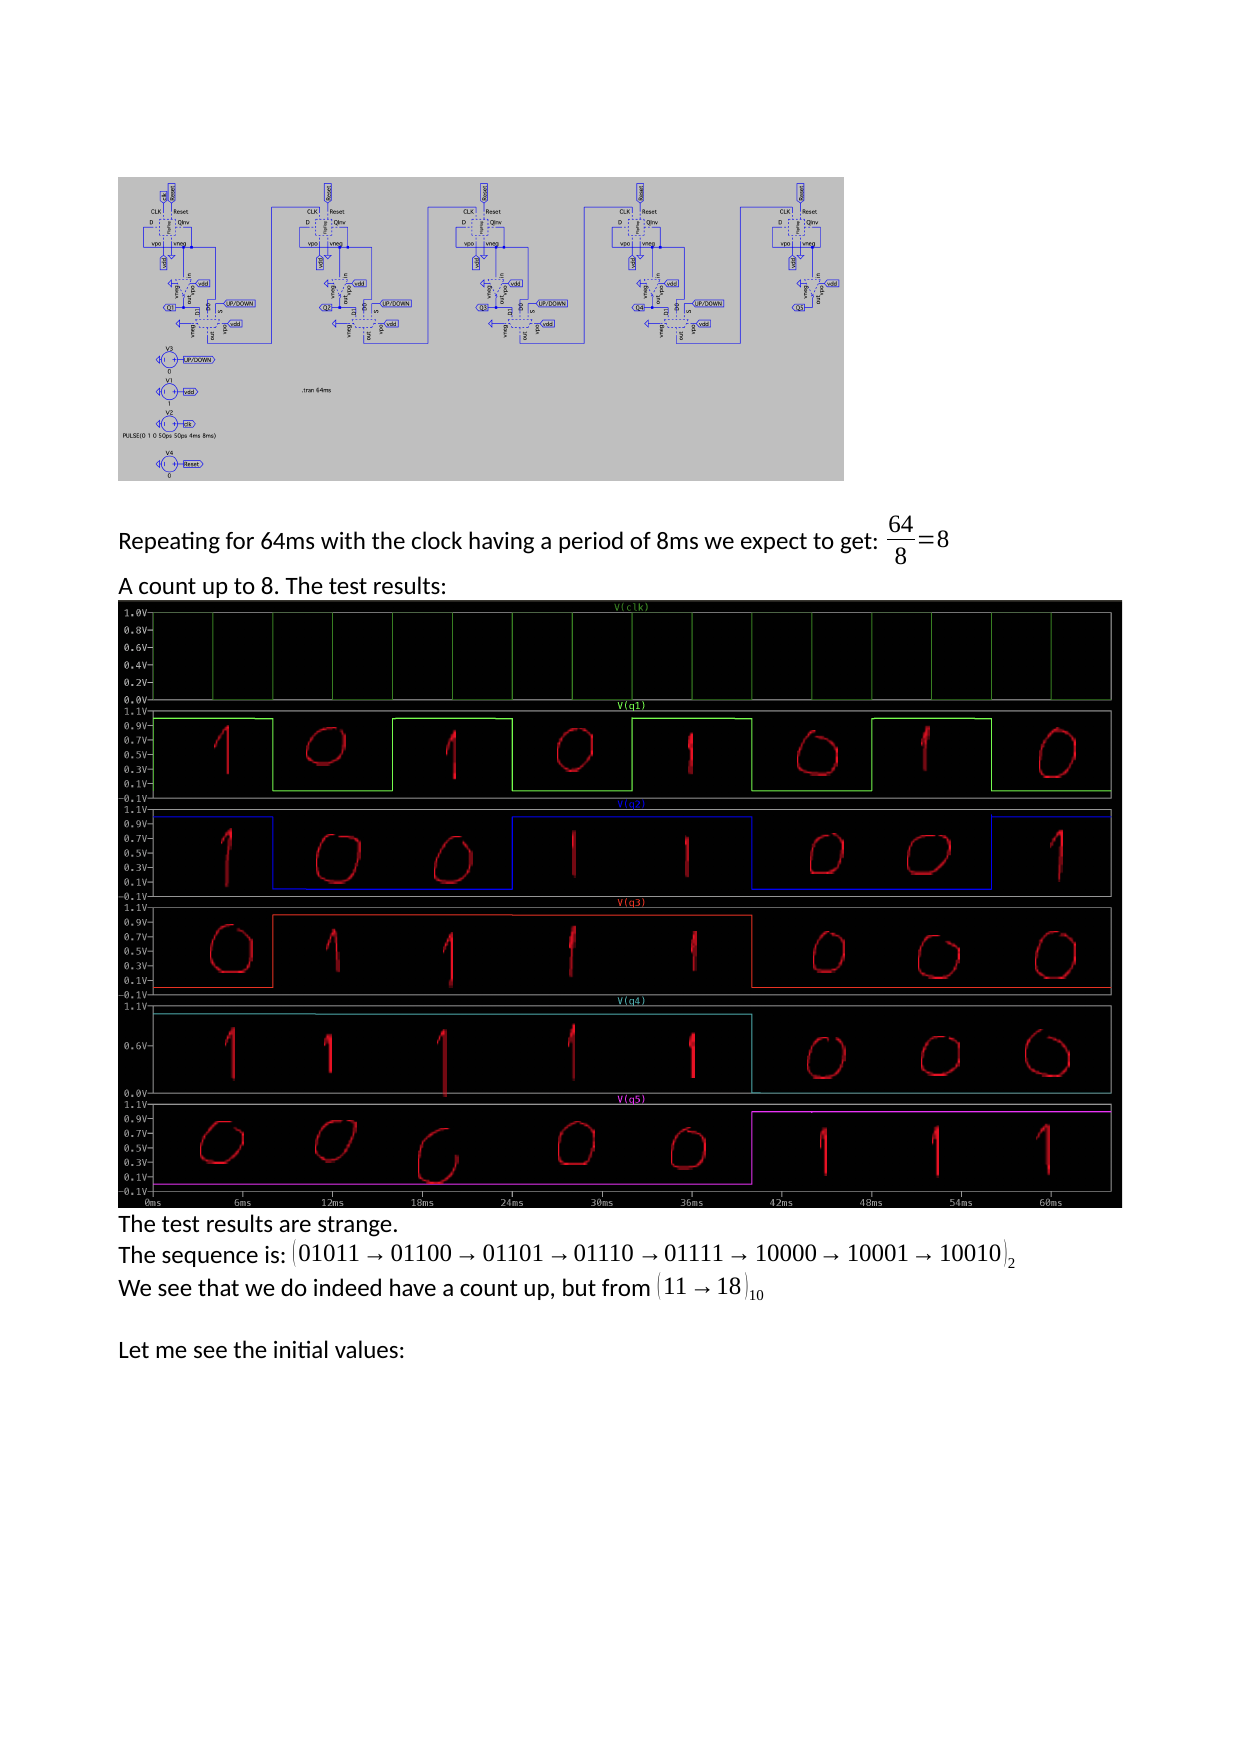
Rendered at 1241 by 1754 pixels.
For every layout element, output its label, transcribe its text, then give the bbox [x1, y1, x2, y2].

text Repeating for 64ms with the clock having a period of 8ms we expect to get: [118, 511, 1122, 570]
picture [118, 177, 844, 481]
text We see that we do indeed have a count up, but from [118, 1271, 1122, 1303]
picture [118, 600, 1123, 1208]
text The sequence is: [118, 1238, 1122, 1271]
text Let me see the initial values: [118, 1334, 1122, 1364]
text The test results are strange. [118, 1208, 1122, 1238]
text A count up to 8. The test results: [118, 570, 1122, 600]
